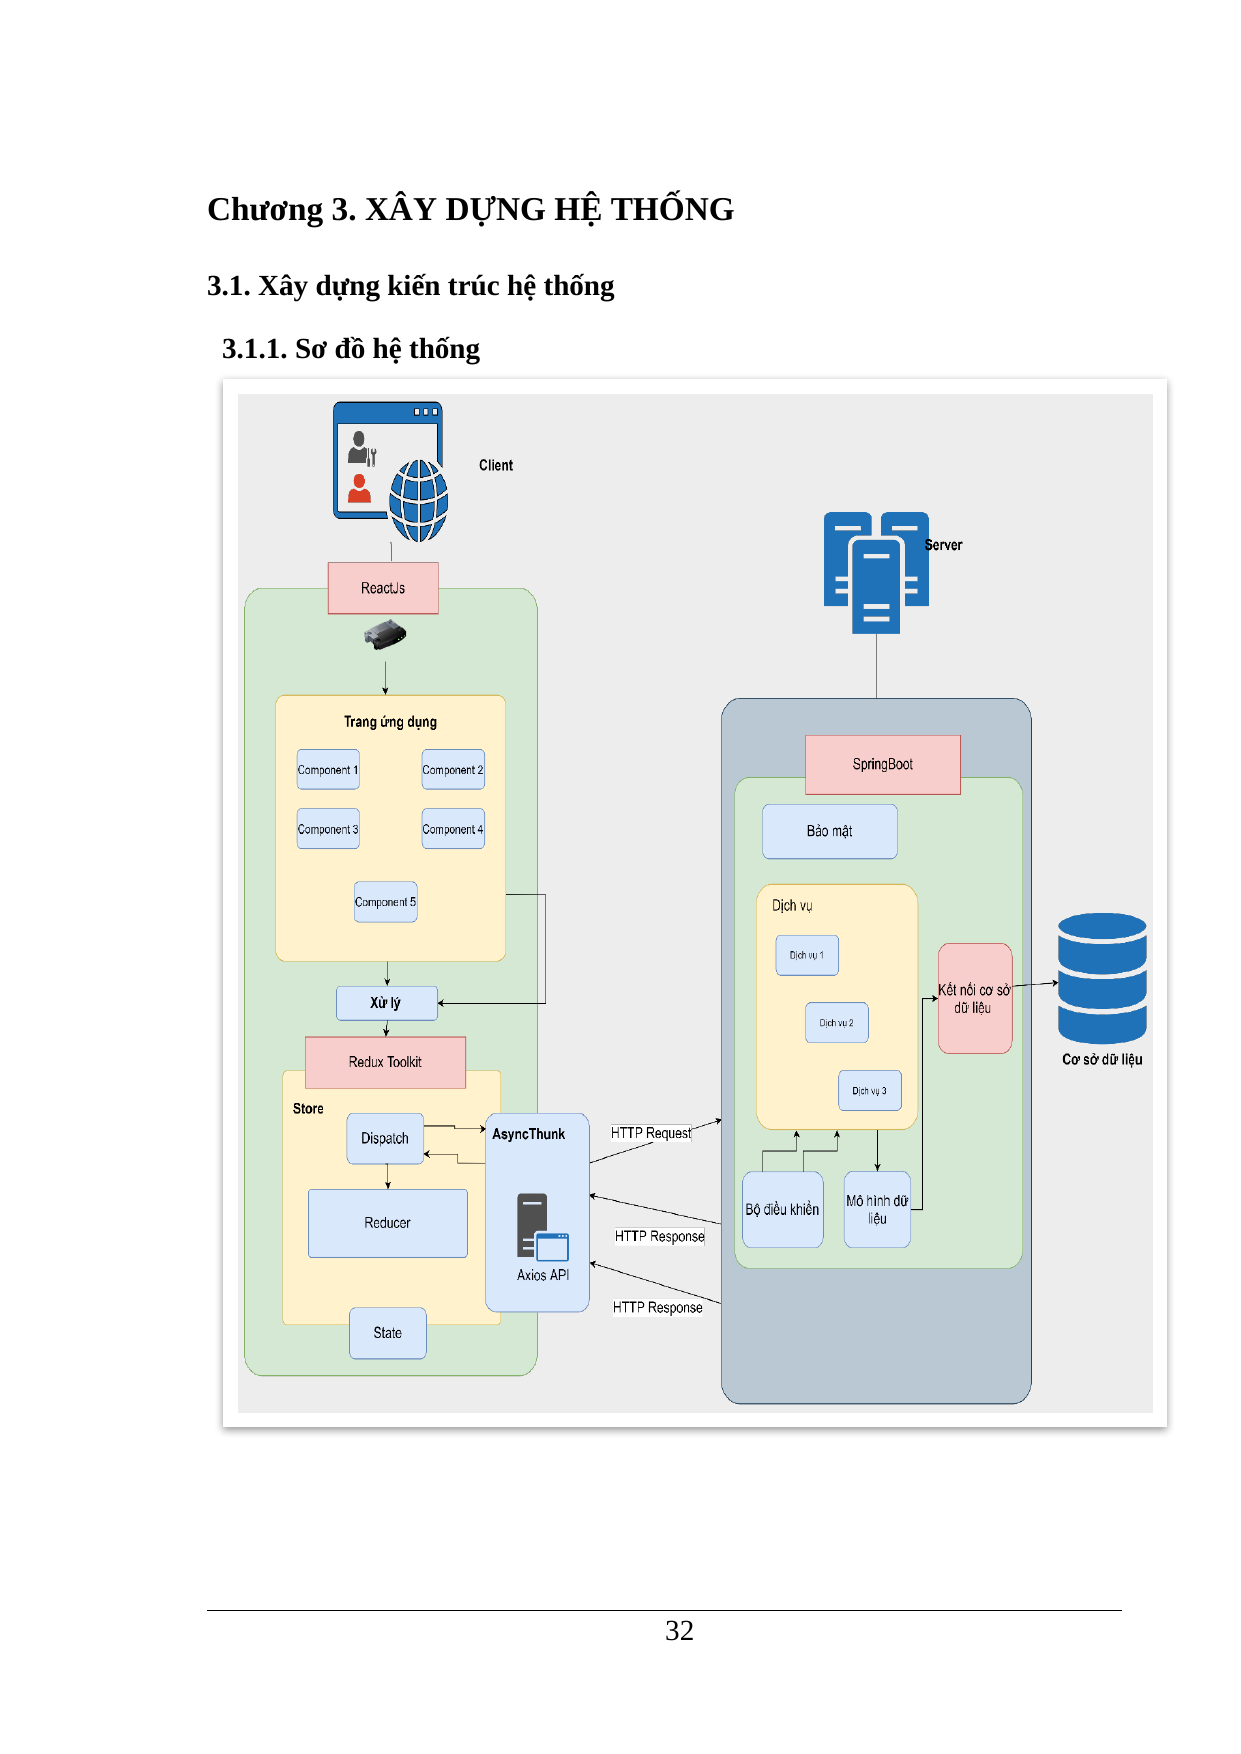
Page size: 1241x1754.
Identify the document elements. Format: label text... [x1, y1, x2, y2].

subtitle Xây dựng kiến trúc hệ thống [207, 268, 1122, 302]
picture [238, 394, 1153, 1413]
subtitle Sơ đồ hệ thống [222, 331, 1122, 364]
subtitle XÂY DỰNG HỆ THỐNG [207, 190, 1122, 228]
